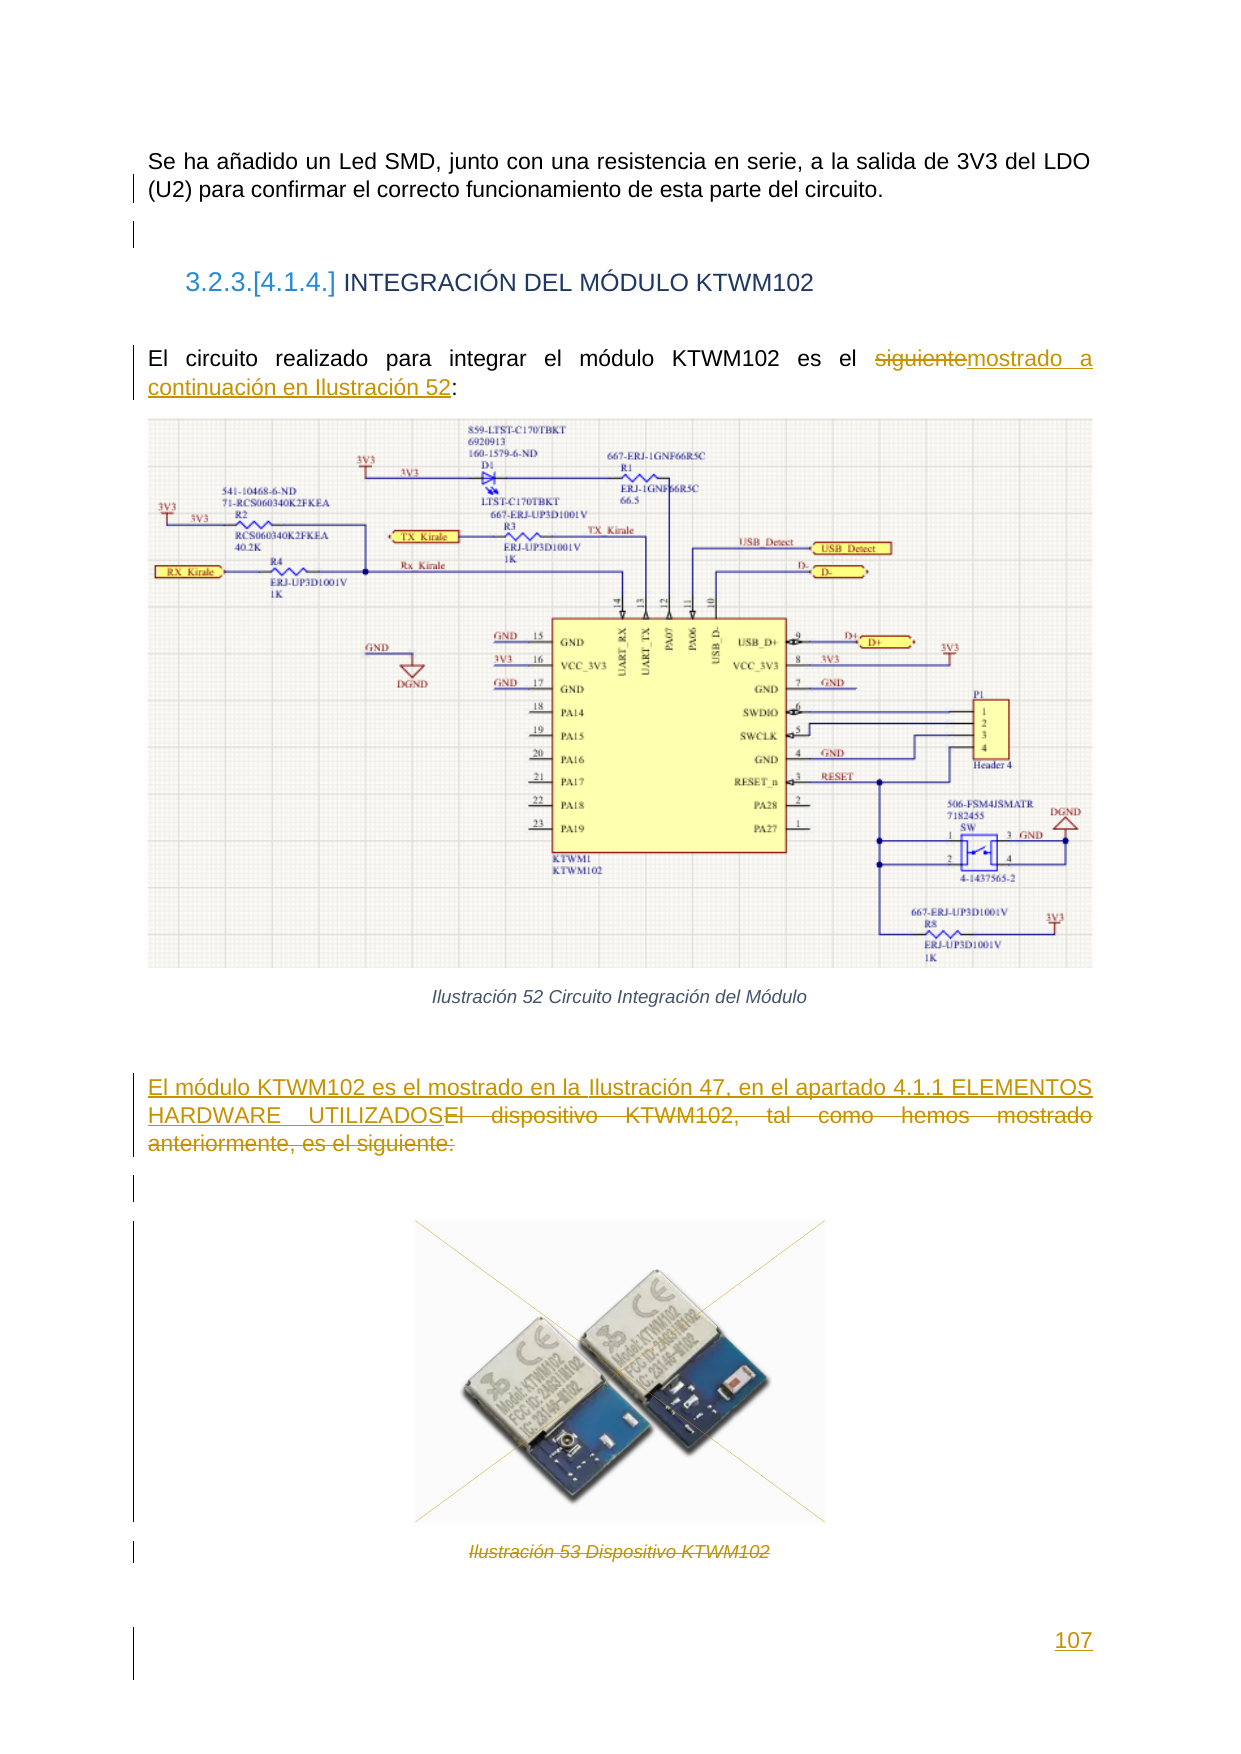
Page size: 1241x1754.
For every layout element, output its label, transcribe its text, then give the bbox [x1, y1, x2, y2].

picture [622, 1220, 826, 1523]
picture [416, 1373, 824, 1523]
text El circuito realizado para integrar el módulo KTWM102 es el : [148, 345, 1092, 400]
text Se ha añadido un Led SMD, junto con una resistencia en serie, a la salida de 3V3 del LDO (U2) para confirmar el correcto funcionamiento de esta parte del circuito. [148, 148, 1092, 202]
subtitle INTEGRACIÓN DEL MÓDULO KTWM102 [185, 266, 1092, 298]
picture [147, 418, 1093, 968]
picture [417, 1220, 824, 1370]
picture [415, 1222, 619, 1521]
